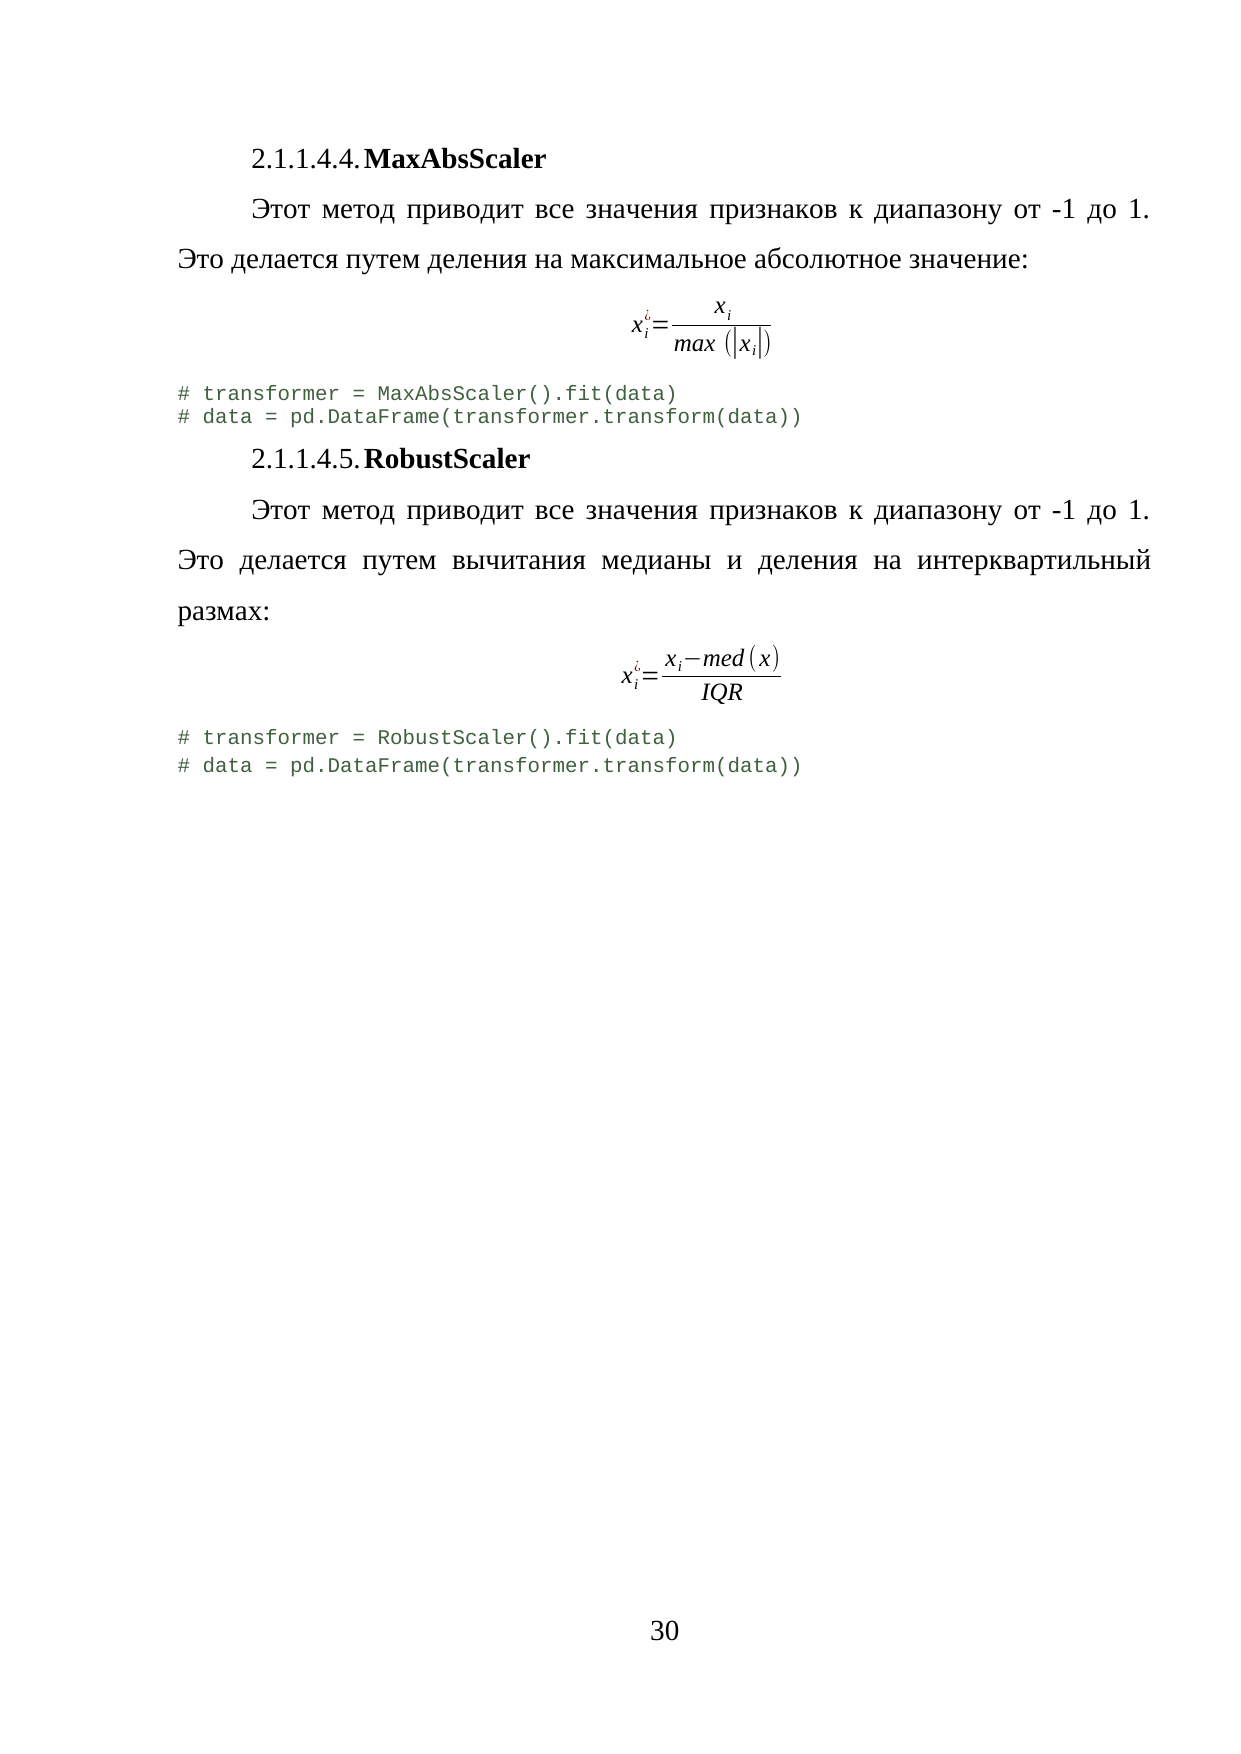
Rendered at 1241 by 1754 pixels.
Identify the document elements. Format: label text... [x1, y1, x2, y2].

text Этот метод приводит все значения признаков к диапазону от -1 до 1. Это делается путем вычитания медианы и деления на интерквартильный размах: [177, 492, 1152, 626]
text # transformer = MaxAbsScaler().fit(data) [177, 378, 1152, 406]
text # data = pd.DataFrame(transformer.transform(data)) [177, 406, 1152, 430]
text # transformer = RobustScaler().fit(data) [177, 723, 1152, 751]
list MaxAbsScaler [251, 141, 1152, 174]
text # data = pd.DataFrame(transformer.transform(data)) [177, 751, 1152, 779]
text Этот метод приводит все значения признаков к диапазону от -1 до 1. Это делается путем деления на максимальное абсолютное значение: [177, 191, 1152, 275]
list RobustScaler [251, 442, 1152, 475]
